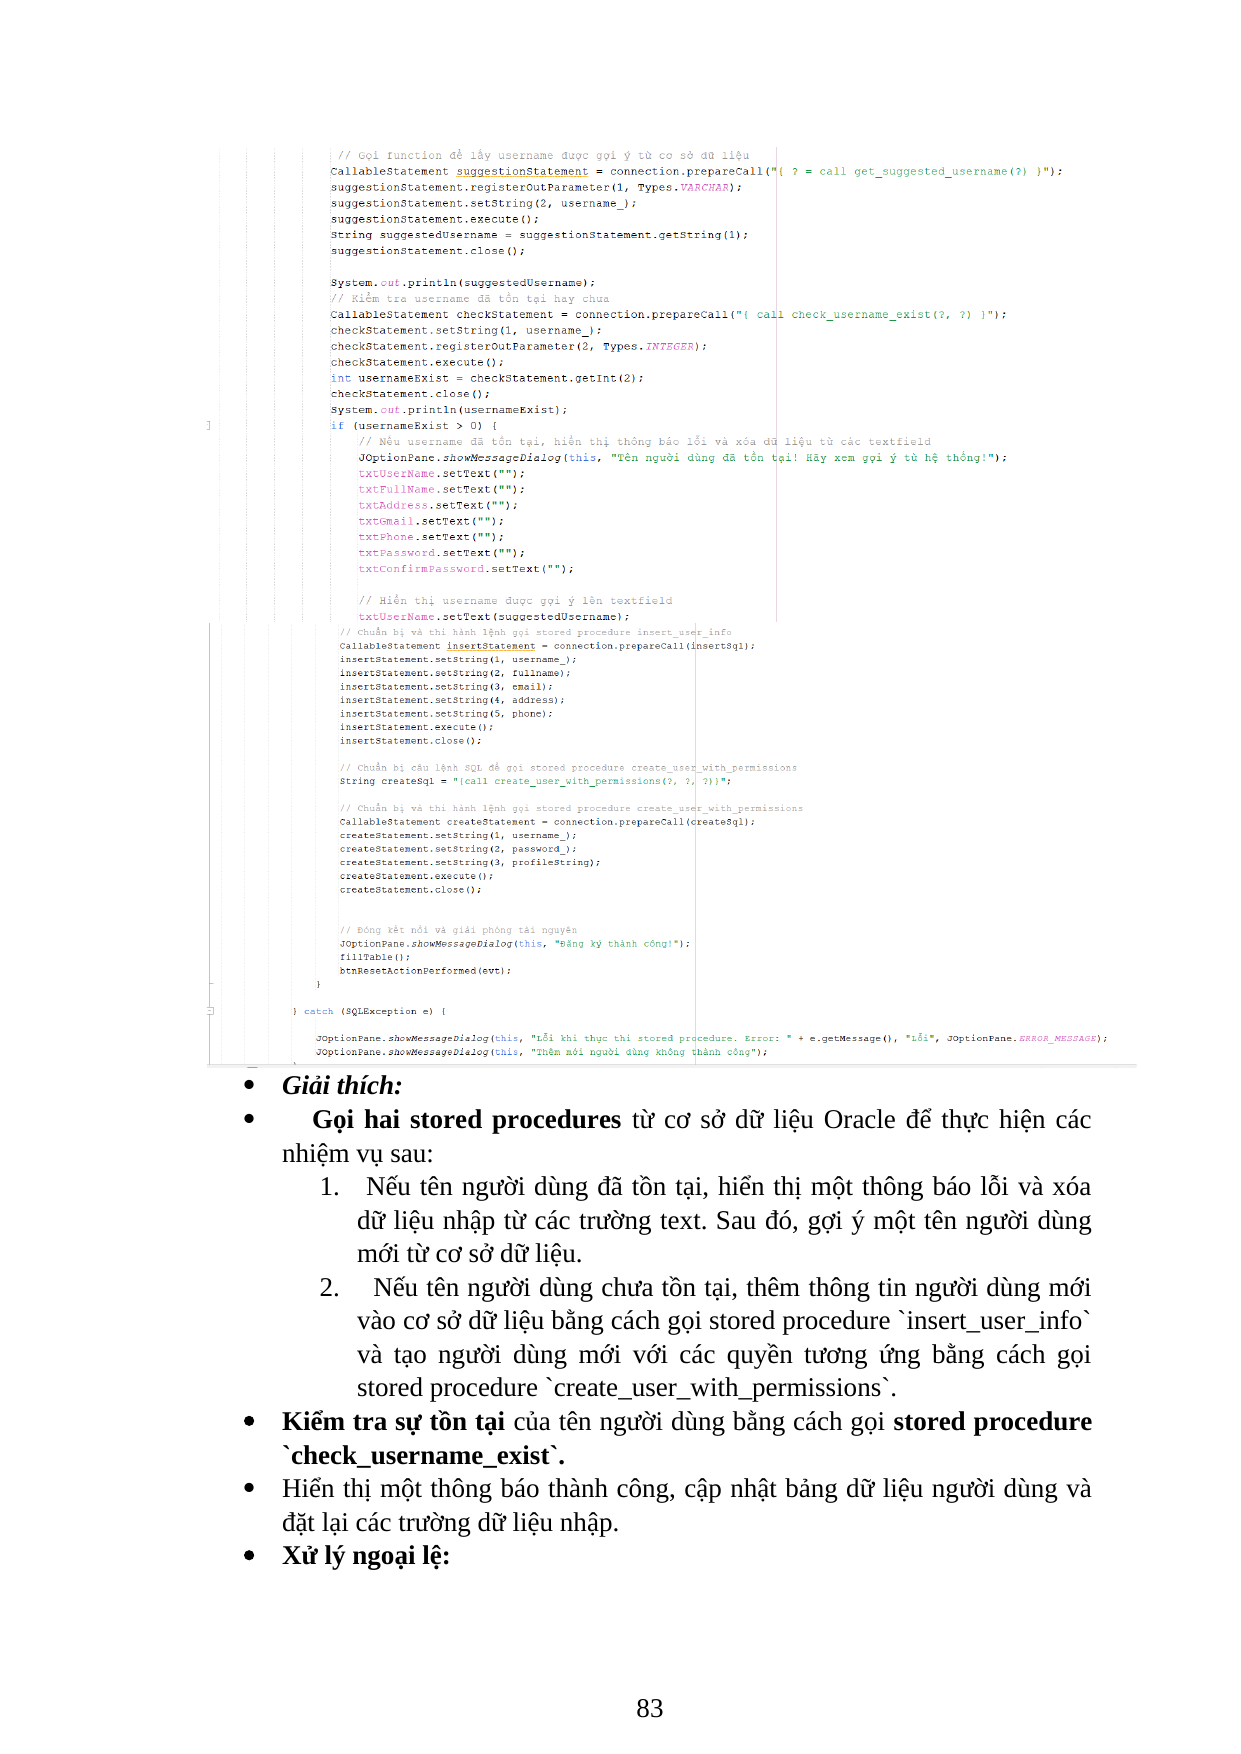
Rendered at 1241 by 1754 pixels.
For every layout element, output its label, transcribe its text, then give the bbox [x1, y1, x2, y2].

list Giải thích: [244, 1069, 1092, 1101]
list Kiểm tra sự tồn tại của tên người dùng bằng cách gọi stored procedure `check_username_exist`. [244, 1405, 1092, 1470]
list Xử lý ngoại lệ: [244, 1539, 1092, 1571]
picture [206, 147, 1136, 622]
list Nếu tên người dùng đã tồn tại, hiển thị một thông báo lỗi và xóa dữ liệu nhập từ các trường text. Sau đó, gợi ý một tên người dùng mới từ cơ sở dữ liệu. [319, 1170, 1092, 1268]
picture [206, 623, 1137, 1068]
list Hiển thị một thông báo thành công, cập nhật bảng dữ liệu người dùng và đặt lại các trường dữ liệu nhập. [244, 1472, 1092, 1537]
list Gọi hai stored procedures từ cơ sở dữ liệu Oracle để thực hiện các nhiệm vụ sau: [244, 1103, 1092, 1168]
list Nếu tên người dùng chưa tồn tại, thêm thông tin người dùng mới vào cơ sở dữ liệu bằng cách gọi stored procedure `insert_user_info` và tạo người dùng mới với các quyền tương ứng bằng cách gọi stored procedure `create_user_with_permissions`. [319, 1271, 1092, 1403]
